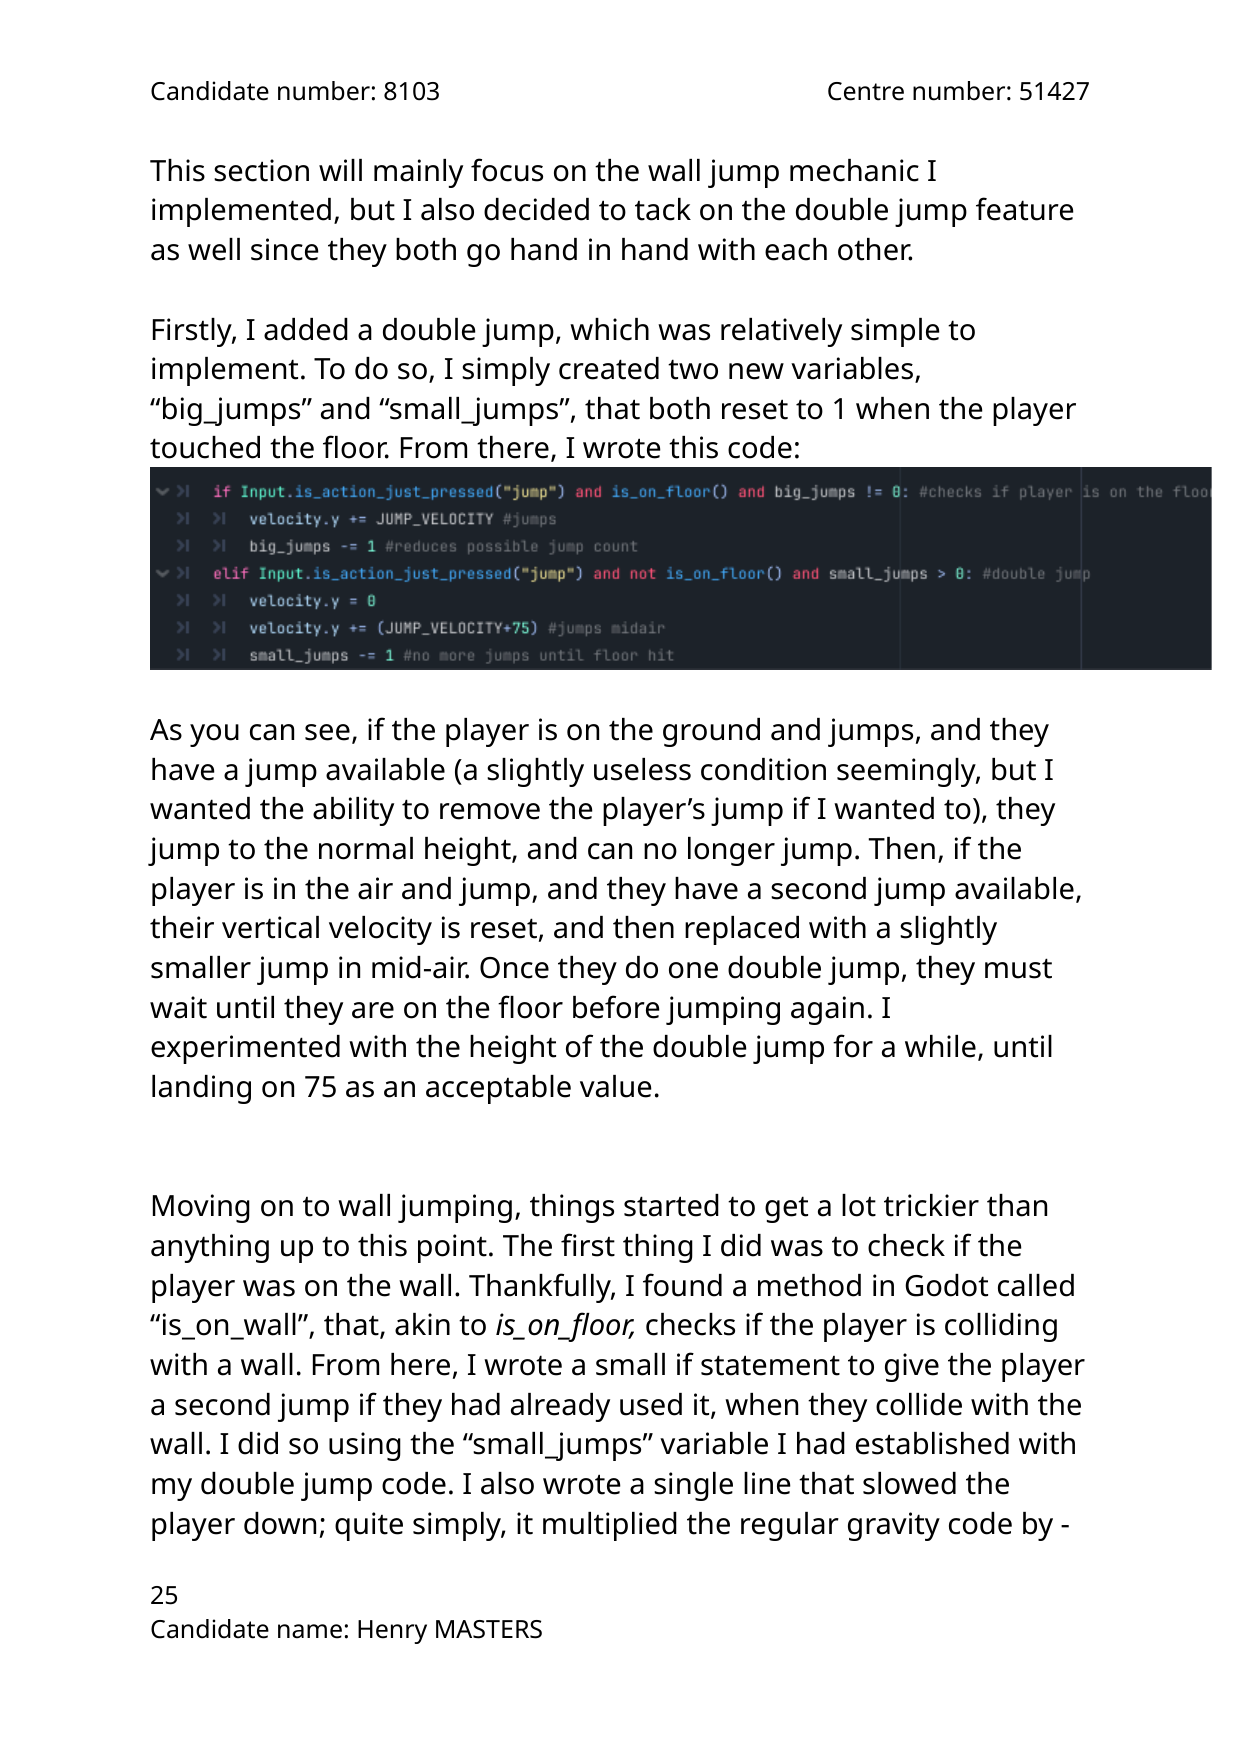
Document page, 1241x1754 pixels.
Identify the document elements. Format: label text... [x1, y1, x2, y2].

text This section will mainly focus on the wall jump mechanic I implemented, but I also decided to tack on the double jump feature as well since they both go hand in hand with each other. [150, 150, 1090, 269]
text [150, 1186, 1090, 1543]
text Firstly, I added a double jump, which was relatively simple to implement. To do so, I simply created two new variables, “big_jumps” and “small_jumps”, that both reset to 1 when the player touched the floor. From there, I wrote this code: [150, 309, 1090, 467]
picture [150, 467, 1212, 670]
text As you can see, if the player is on the ground and jumps, and they have a jump available (a slightly useless condition seemingly, but I wanted the ability to remove the player’s jump if I wanted to), they jump to the normal height, and can no longer jump. Then, if the player is in the air and jump, and they have a second jump available, their vertical velocity is reset, and then replaced with a slightly smaller jump in mid-air. Once they do one double jump, they must wait until they are on the floor before jumping again. I experimented with the height of the double jump for a while, until landing on 75 as an acceptable value. [150, 709, 1090, 1106]
